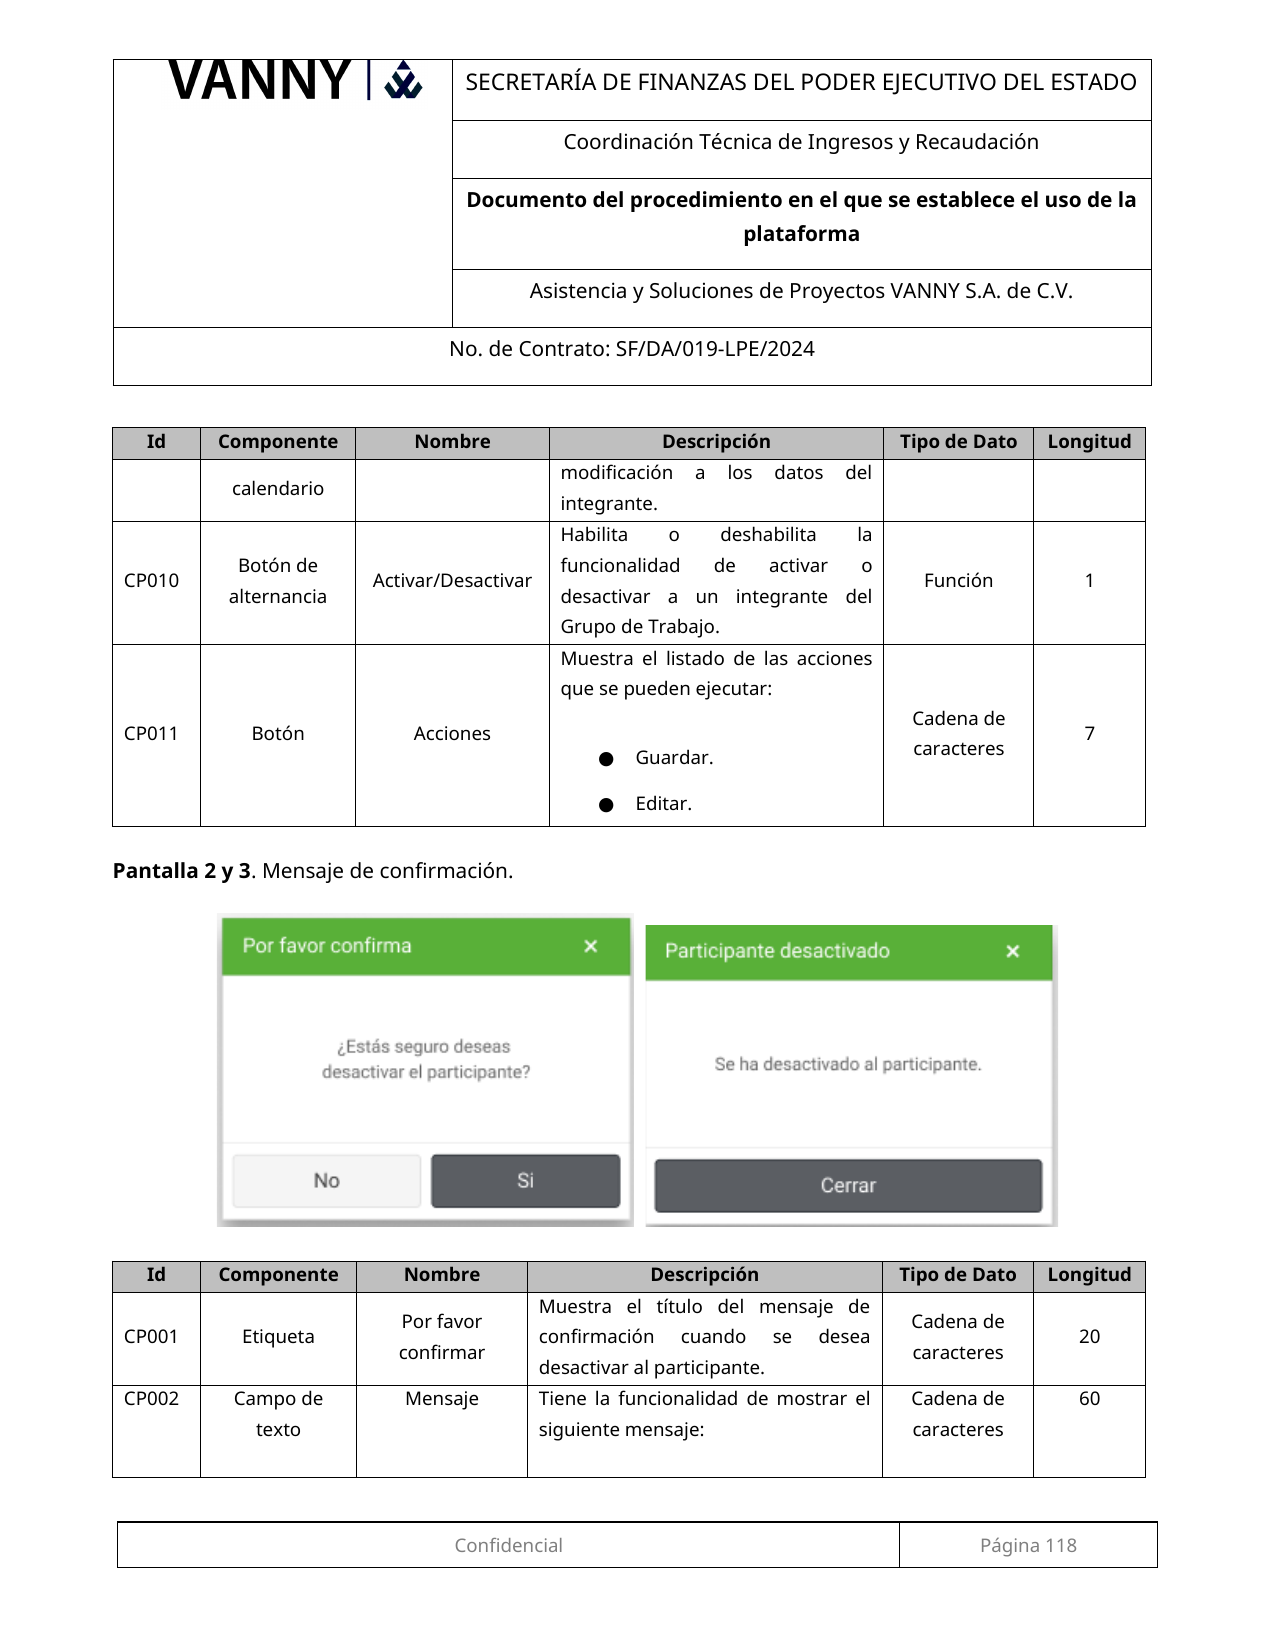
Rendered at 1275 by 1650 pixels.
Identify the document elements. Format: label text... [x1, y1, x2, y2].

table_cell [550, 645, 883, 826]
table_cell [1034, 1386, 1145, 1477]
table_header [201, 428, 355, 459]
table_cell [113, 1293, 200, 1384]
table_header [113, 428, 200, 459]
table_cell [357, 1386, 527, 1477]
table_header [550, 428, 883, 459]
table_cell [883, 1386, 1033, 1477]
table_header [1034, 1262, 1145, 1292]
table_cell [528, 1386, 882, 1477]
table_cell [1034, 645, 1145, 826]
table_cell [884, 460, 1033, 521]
picture [216, 913, 634, 1227]
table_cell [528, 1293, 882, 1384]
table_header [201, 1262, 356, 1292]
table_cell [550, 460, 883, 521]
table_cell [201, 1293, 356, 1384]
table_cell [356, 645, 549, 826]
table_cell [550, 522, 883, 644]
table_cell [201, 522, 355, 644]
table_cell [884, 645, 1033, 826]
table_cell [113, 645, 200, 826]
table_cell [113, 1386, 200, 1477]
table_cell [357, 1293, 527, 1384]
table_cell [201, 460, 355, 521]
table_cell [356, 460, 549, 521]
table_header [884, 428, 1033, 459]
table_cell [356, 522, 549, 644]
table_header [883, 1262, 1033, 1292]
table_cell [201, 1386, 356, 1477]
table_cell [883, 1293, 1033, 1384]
text Pantalla 2 y 3. Mensaje de confirmación. [112, 856, 1162, 884]
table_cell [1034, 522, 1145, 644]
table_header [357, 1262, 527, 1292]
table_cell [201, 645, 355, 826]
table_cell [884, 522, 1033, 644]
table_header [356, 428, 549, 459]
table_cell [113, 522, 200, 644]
picture [160, 60, 428, 110]
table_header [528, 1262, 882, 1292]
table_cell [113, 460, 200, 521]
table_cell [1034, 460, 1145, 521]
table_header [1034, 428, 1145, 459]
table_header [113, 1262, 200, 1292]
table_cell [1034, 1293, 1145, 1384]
picture [645, 925, 1059, 1227]
